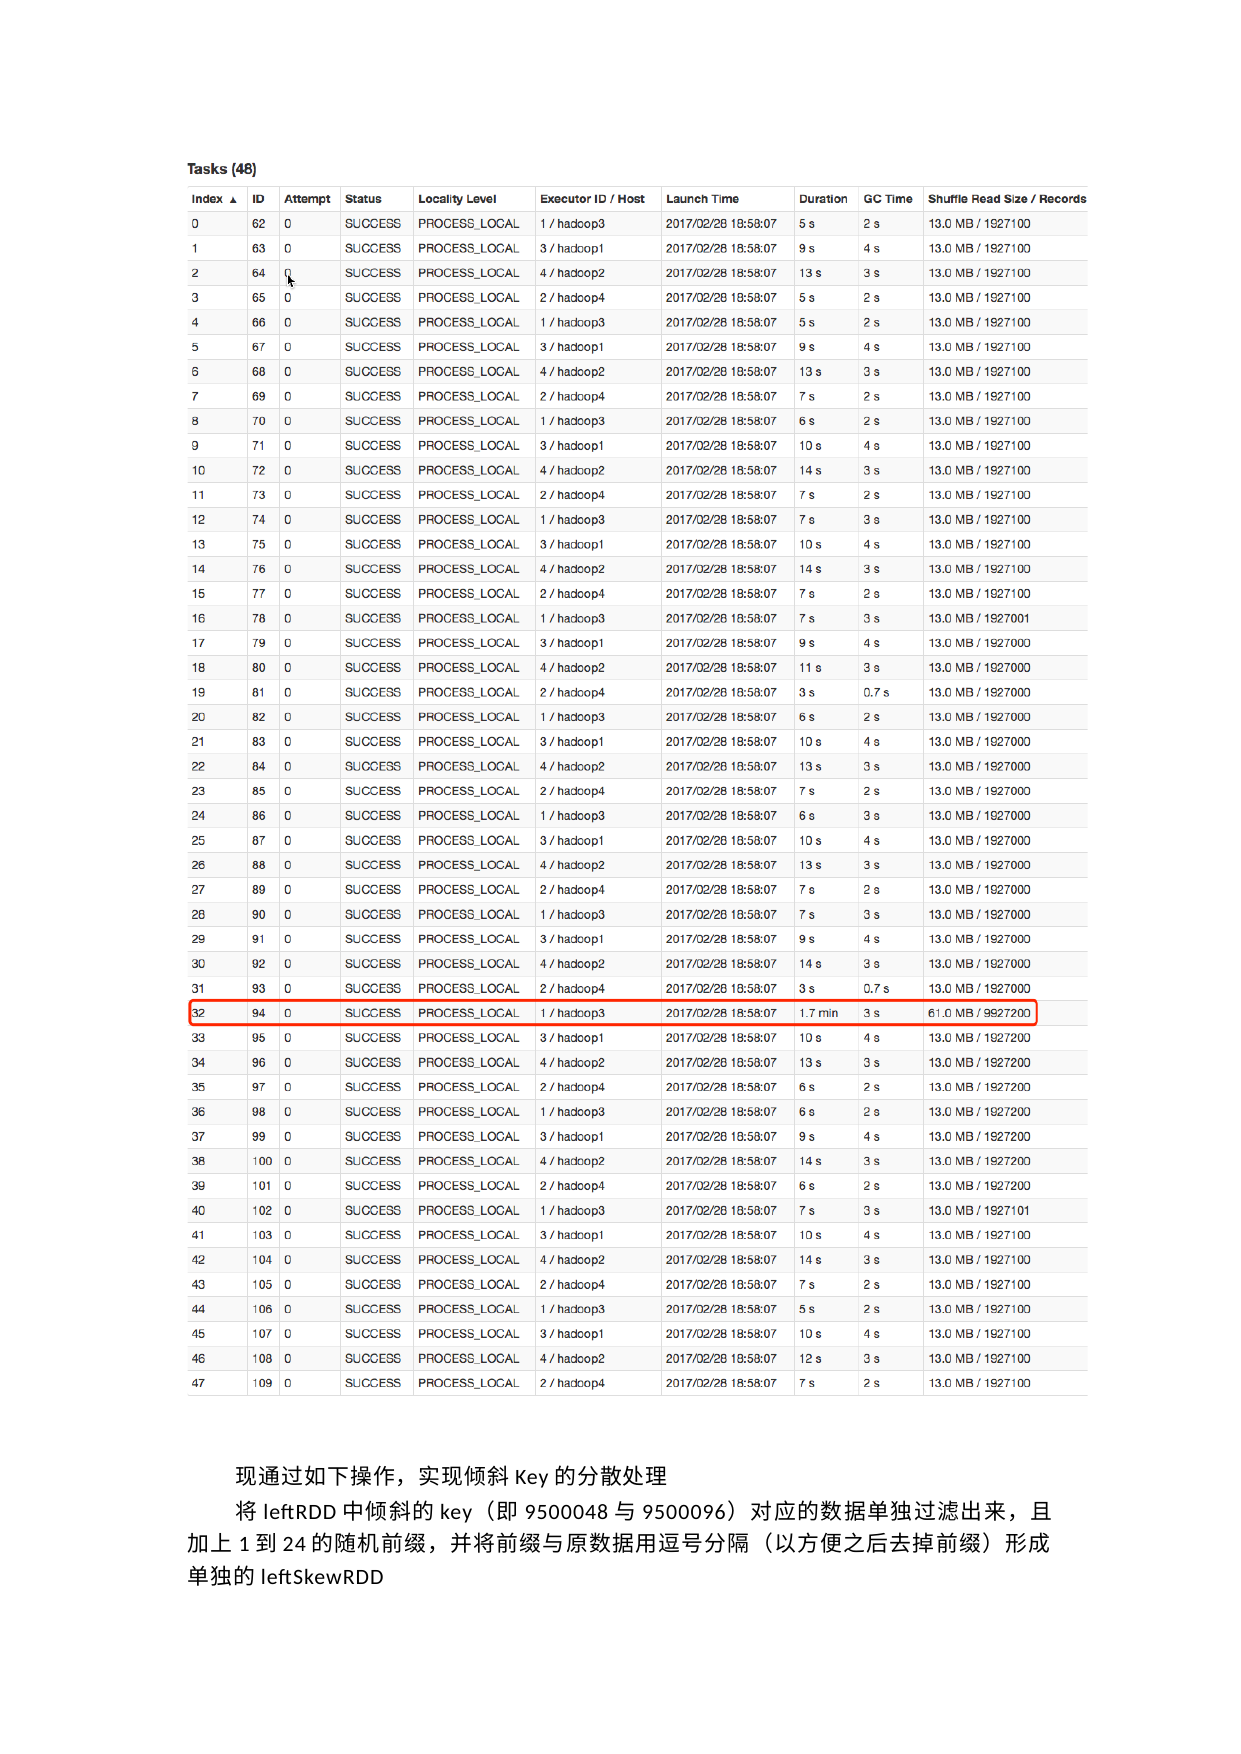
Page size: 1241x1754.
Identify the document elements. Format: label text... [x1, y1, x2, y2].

picture [187, 162, 1088, 1398]
text 现通过如下操作，实现倾斜Key的分散处理 [187, 1459, 1053, 1491]
text 将leftRDD中倾斜的key（即9500048与9500096）对应的数据单独过滤出来，且加上1到24的随机前缀，并将前缀与原数据用逗号分隔（以方便之后去掉前缀）形成单独的leftSkewRDD [187, 1493, 1053, 1591]
